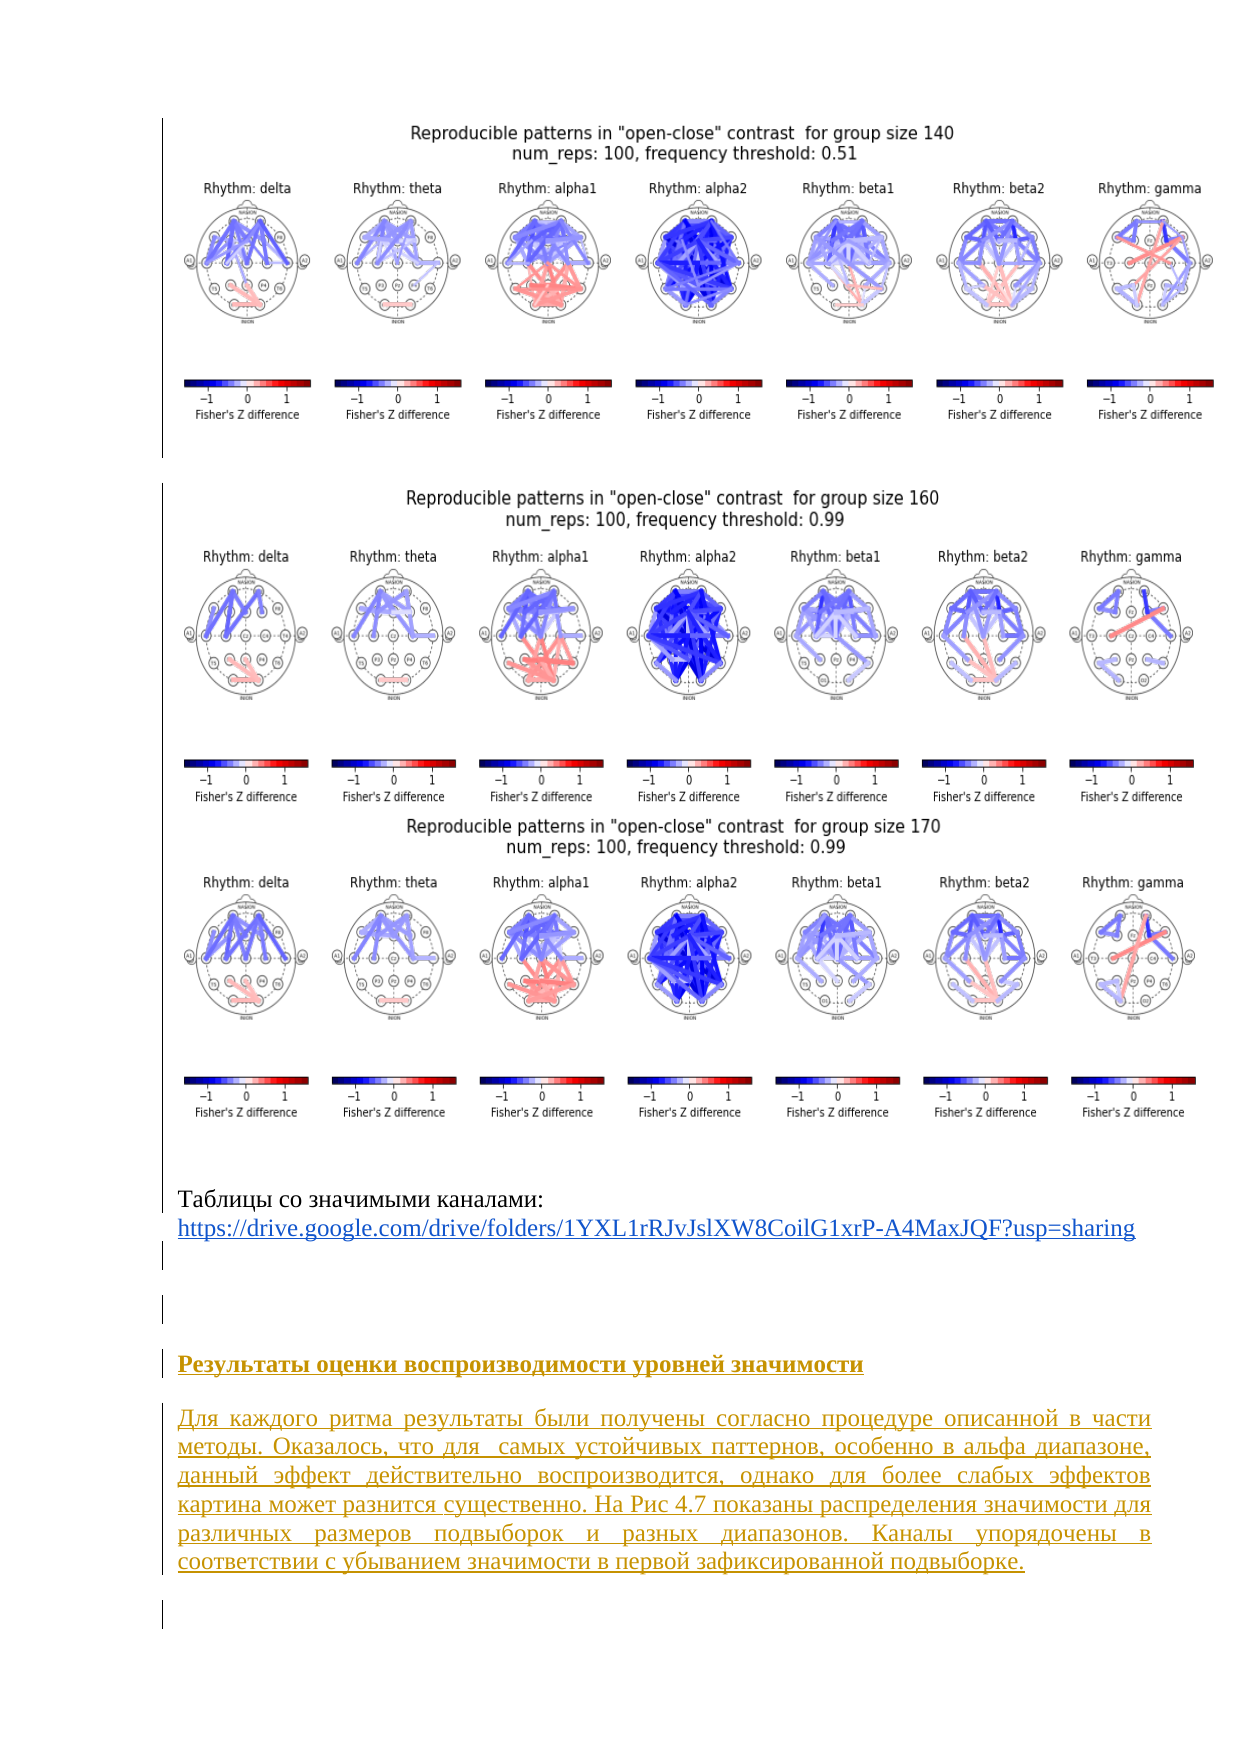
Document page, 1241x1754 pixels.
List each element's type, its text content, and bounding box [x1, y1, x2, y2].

text Таблицы со значимыми каналами: [177, 1184, 1152, 1213]
text https://drive.google.com/drive/folders/1YXL1rRJvJslXW8CoilG1xrP-A4MaxJQF?usp=sharing [177, 1213, 1152, 1241]
picture [177, 482, 1201, 1127]
picture [177, 118, 1219, 429]
